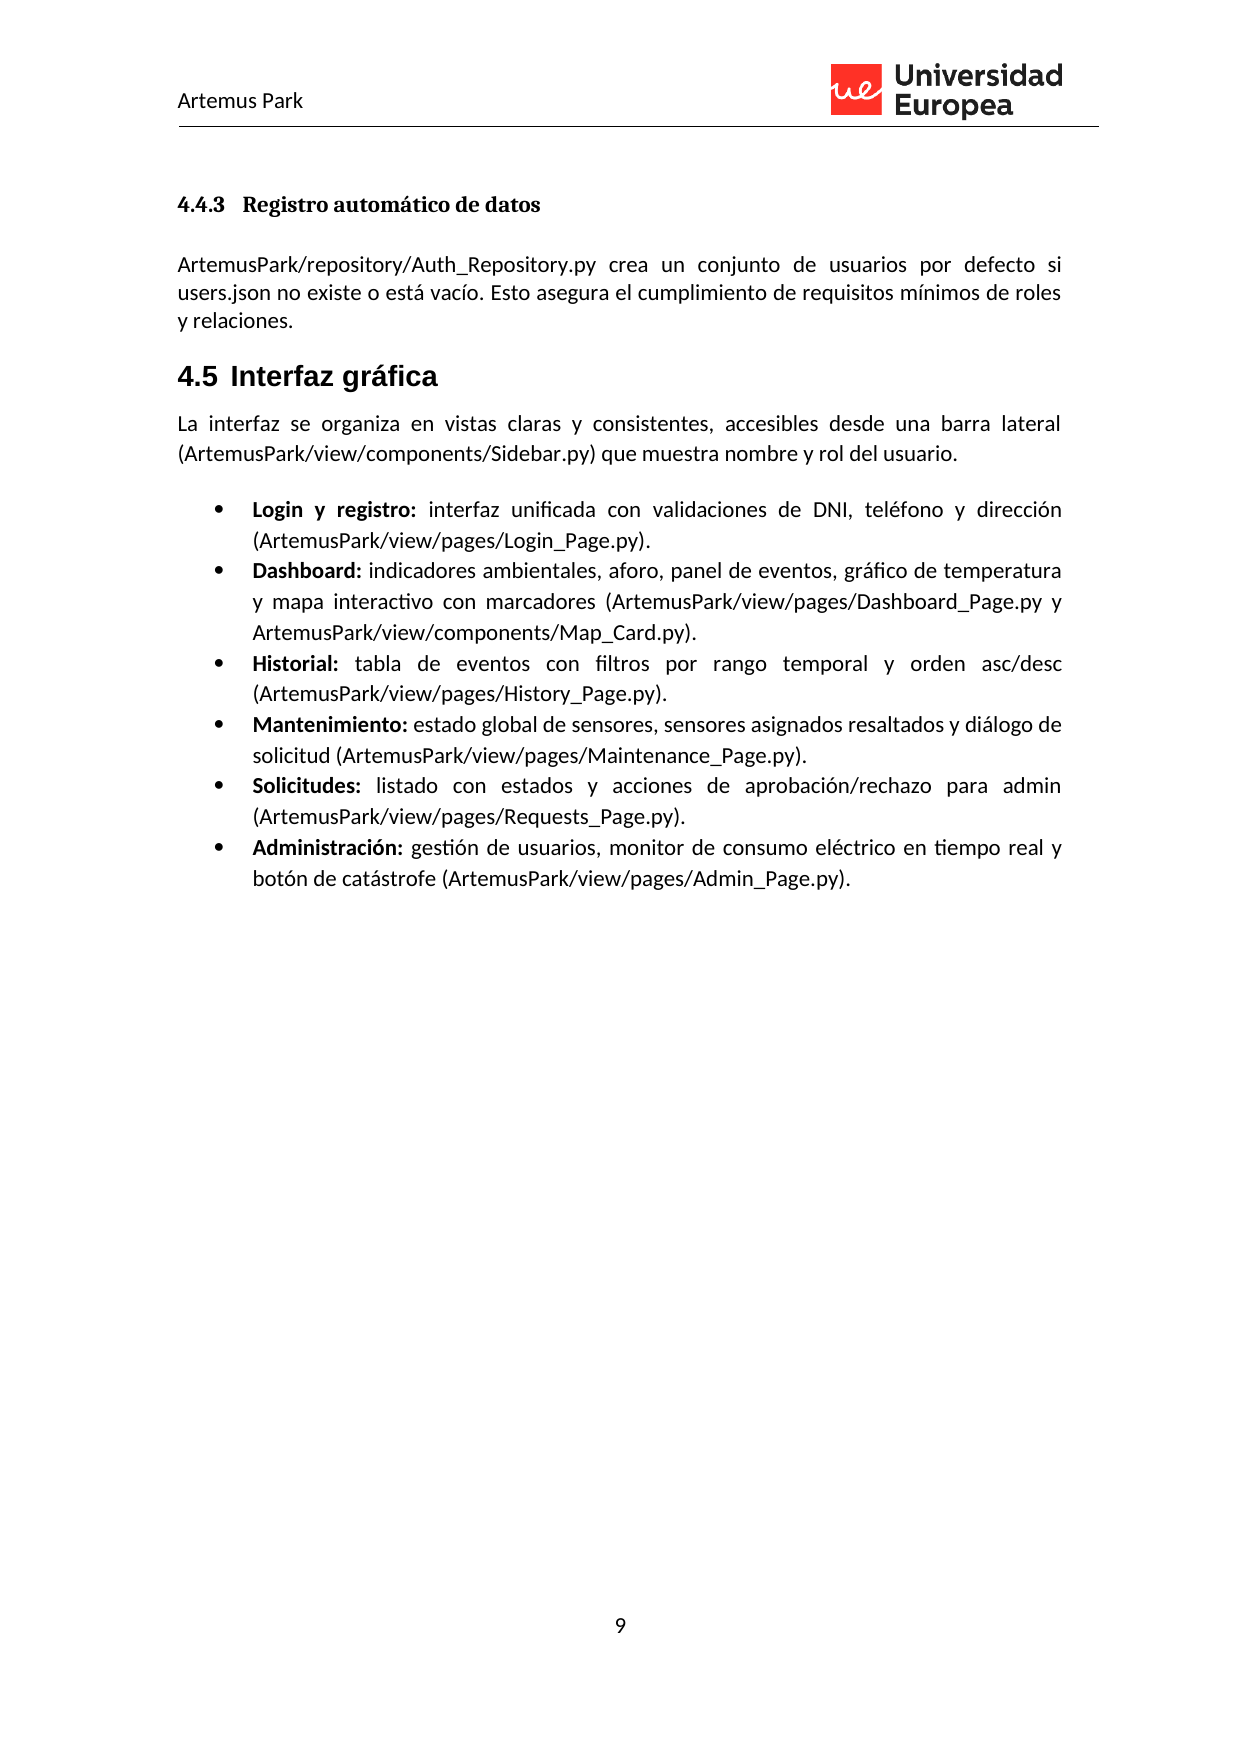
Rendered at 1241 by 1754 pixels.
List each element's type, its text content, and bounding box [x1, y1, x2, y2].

list Mantenimiento: estado global de sensores, sensores asignados resaltados y diálogo de solicitud (ArtemusPark/view/pages/Maintenance_Page.py). [215, 710, 1063, 769]
list Login y registro: interfaz unificada con validaciones de DNI, teléfono y dirección (ArtemusPark/view/pages/Login_Page.py). [215, 495, 1063, 554]
list Dashboard: indicadores ambientales, aforo, panel de eventos, gráfico de temperatura y mapa interactivo con marcadores (ArtemusPark/view/pages/Dashboard_Page.py y ArtemusPark/view/components/Map_Card.py). [215, 557, 1063, 646]
subtitle Registro automático de datos [177, 192, 1063, 218]
picture [827, 61, 1064, 121]
subtitle Interfaz gráfica [177, 359, 1063, 393]
list Historial: tabla de eventos con filtros por rango temporal y orden asc/desc (ArtemusPark/view/pages/History_Page.py). [215, 649, 1063, 707]
text ArtemusPark/repository/Auth_Repository.py crea un conjunto de usuarios por defecto si users.json no existe o está vacío. Esto asegura el cumplimiento de requisitos mínimos de roles y relaciones. [177, 250, 1063, 334]
text La interfaz se organiza en vistas claras y consistentes, accesibles desde una barra lateral (ArtemusPark/view/components/Sidebar.py) que muestra nombre y rol del usuario. [177, 409, 1063, 467]
list Administración: gestión de usuarios, monitor de consumo eléctrico en tiempo real y botón de catástrofe (ArtemusPark/view/pages/Admin_Page.py). [215, 833, 1063, 892]
list Solicitudes: listado con estados y acciones de aprobación/rechazo para admin (ArtemusPark/view/pages/Requests_Page.py). [215, 772, 1063, 830]
